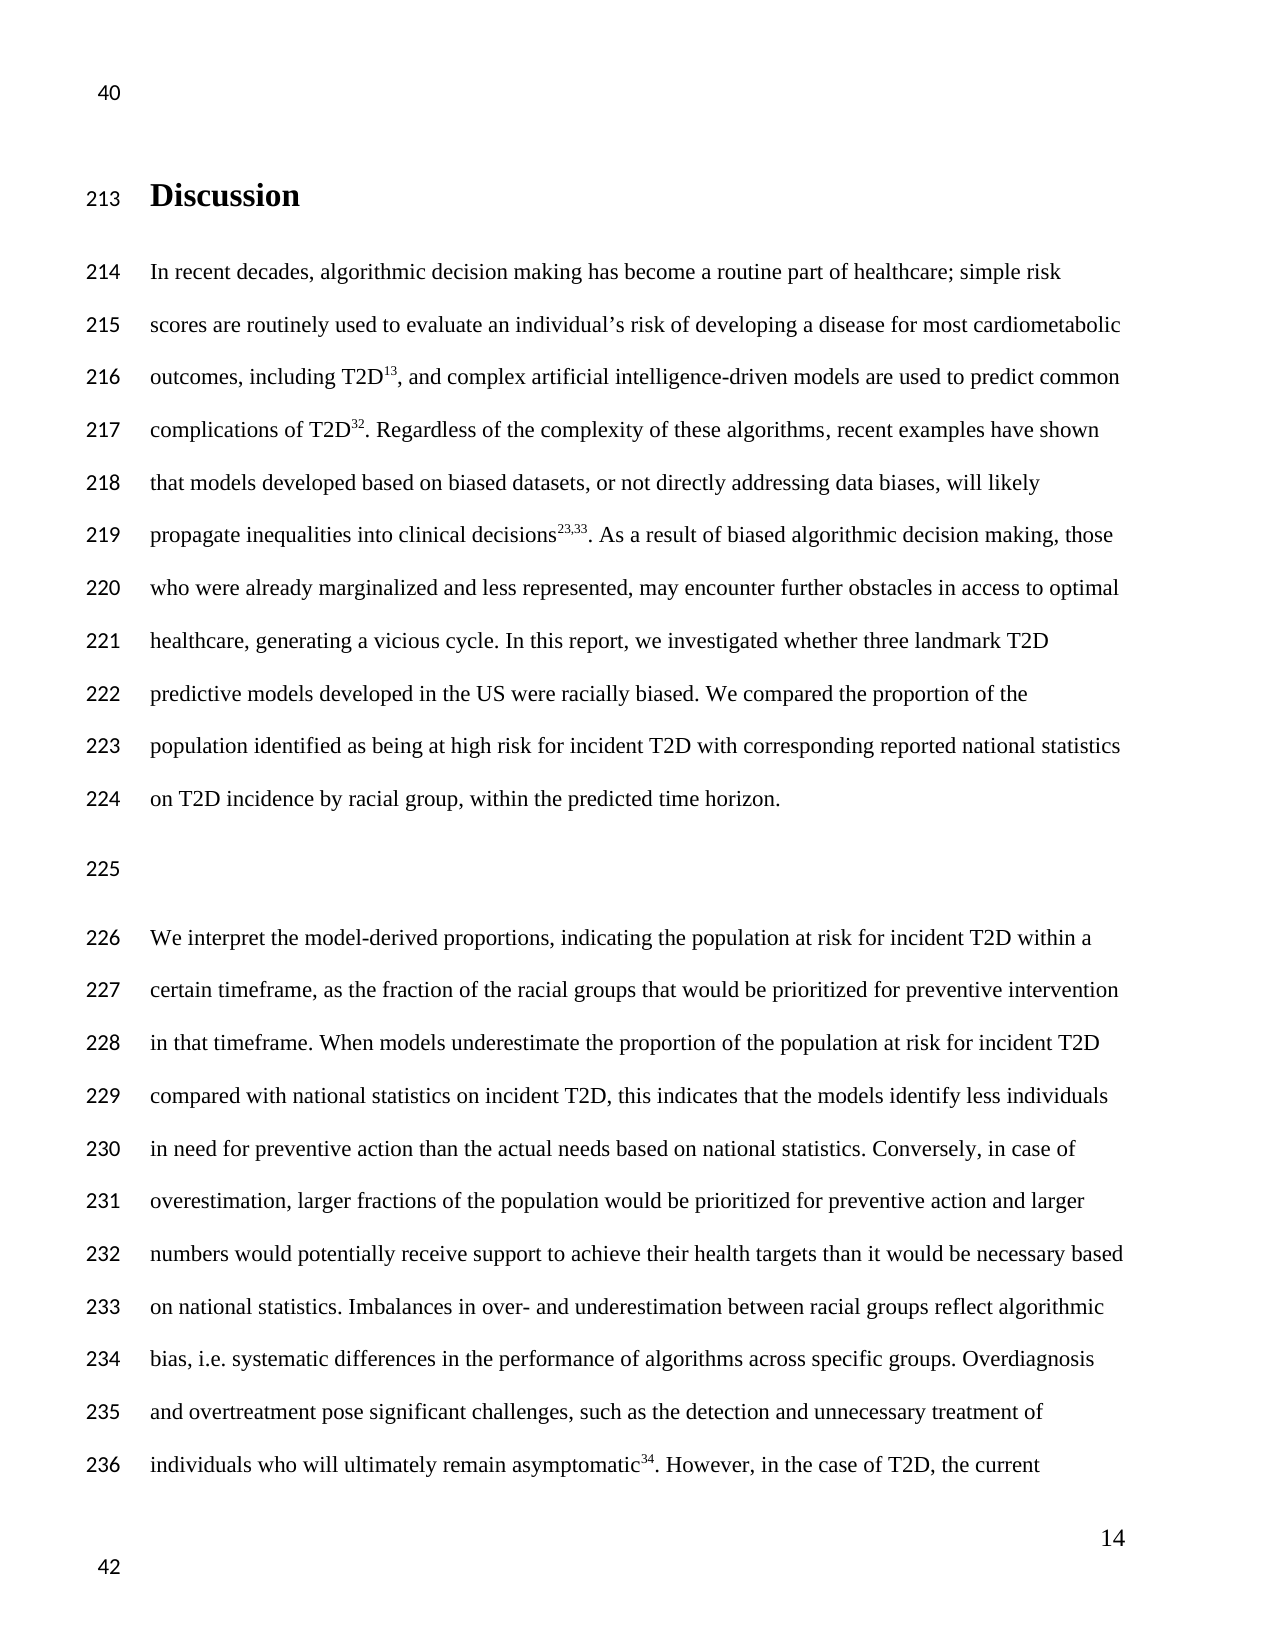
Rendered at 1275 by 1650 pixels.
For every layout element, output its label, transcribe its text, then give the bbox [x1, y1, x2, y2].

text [150, 924, 1125, 1477]
text In recent decades, algorithmic decision making has become a routine part of healthcare; simple risk scores are routinely used to evaluate an individual’s risk of developing a disease for most cardiometabolic outcomes, including T2D13, and complex artificial intelligence-driven models are used to predict common complications of T2D32. Regardless of the complexity of these algorithms, recent examples have shown that models developed based on biased datasets, or not directly addressing data biases, will likely propagate inequalities into clinical decisions23,33. As a result of biased algorithmic decision making, those who were already marginalized and less represented, may encounter further obstacles in access to optimal healthcare, generating a vicious cycle. In this report, we investigated whether three landmark T2D predictive models developed in the US were racially biased. We compared the proportion of the population identified as being at high risk for incident T2D with corresponding reported national statistics on T2D incidence by racial group, within the predicted time horizon. [150, 258, 1125, 811]
subtitle Discussion [150, 175, 1125, 213]
